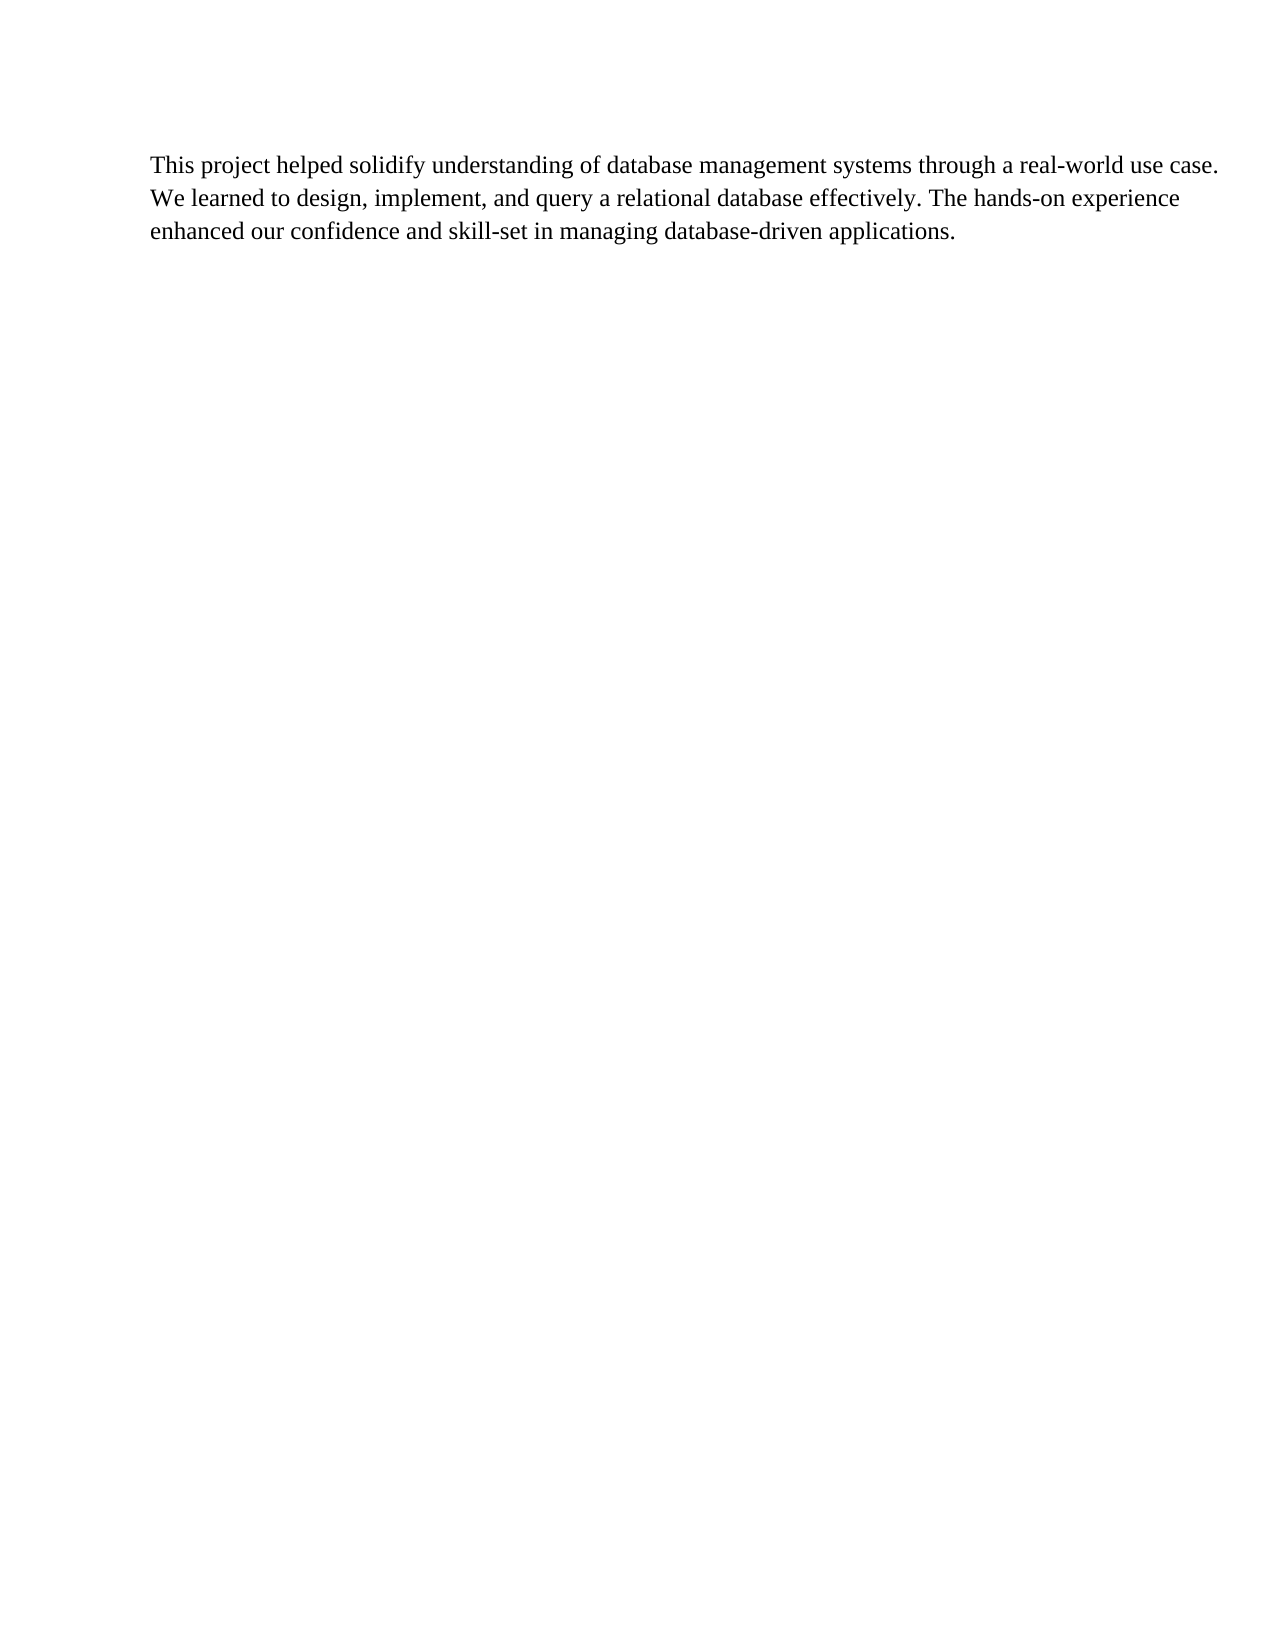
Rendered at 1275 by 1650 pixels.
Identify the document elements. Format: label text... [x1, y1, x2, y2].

text This project helped solidify understanding of database management systems through a real-world use case. We learned to design, implement, and query a relational database effectively. The hands-on experience enhanced our confidence and skill-set in managing database-driven applications. [150, 150, 1226, 245]
